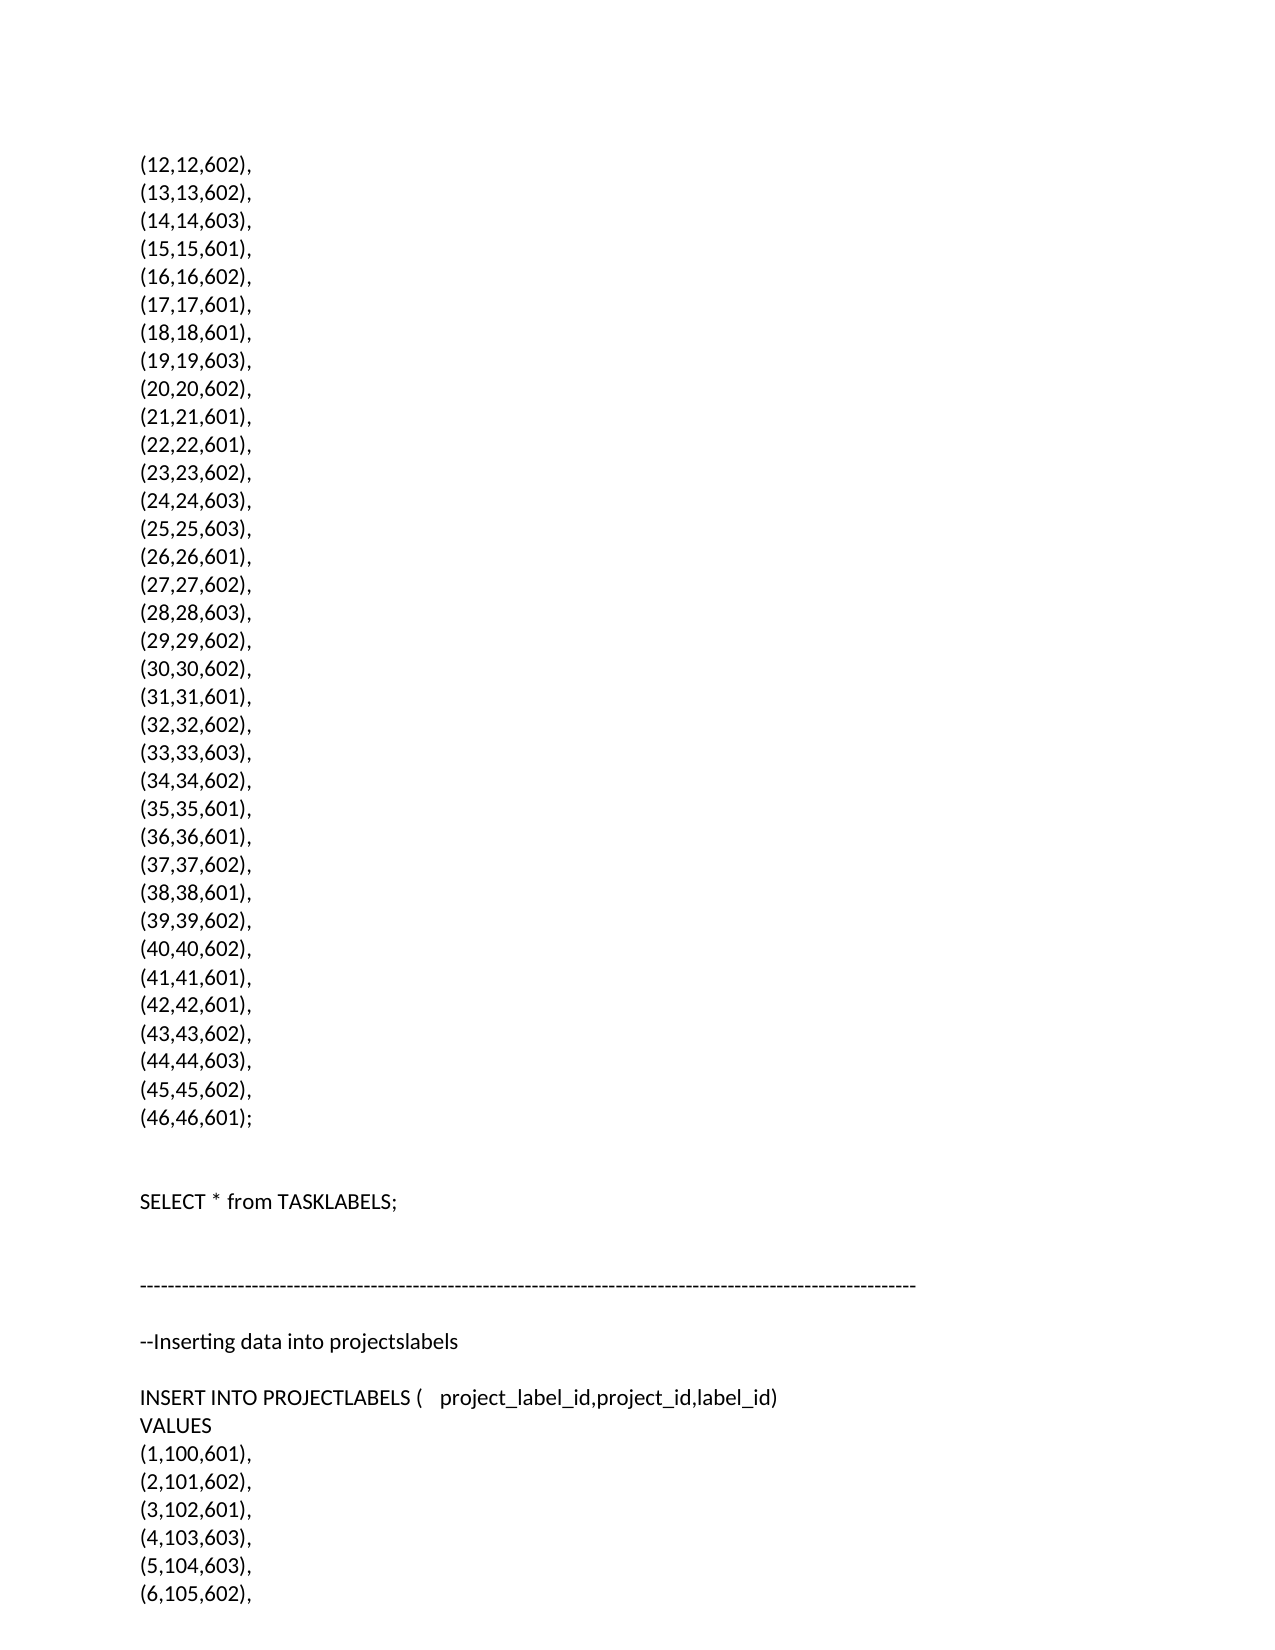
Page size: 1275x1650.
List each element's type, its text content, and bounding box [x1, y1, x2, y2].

text INSERT INTO PROJECTLABELS ( project_label_id,project_id,label_id) [139, 1383, 1135, 1411]
text (46,46,601); [139, 1103, 1135, 1131]
text (42,42,601), [139, 991, 1135, 1019]
text (44,44,603), [139, 1047, 1135, 1075]
text (25,25,603), [139, 514, 1135, 542]
text (19,19,603), [139, 346, 1135, 374]
text (27,27,602), [139, 570, 1135, 598]
text SELECT * from TASKLABELS; [139, 1187, 1135, 1215]
text (12,12,602), [139, 150, 1135, 178]
text VALUES [139, 1411, 1135, 1439]
text --------------------------------------------------------------------------------------------------------------- [139, 1271, 1135, 1299]
text (4,103,603), [139, 1523, 1135, 1551]
text (35,35,601), [139, 794, 1135, 822]
text (32,32,602), [139, 710, 1135, 738]
text (16,16,602), [139, 262, 1135, 290]
text (30,30,602), [139, 654, 1135, 682]
text (40,40,602), [139, 934, 1135, 963]
text (39,39,602), [139, 907, 1135, 934]
text (1,100,601), [139, 1439, 1135, 1467]
text (18,18,601), [139, 318, 1135, 346]
text (24,24,603), [139, 486, 1135, 514]
text (29,29,602), [139, 626, 1135, 654]
text (45,45,602), [139, 1075, 1135, 1103]
text (22,22,601), [139, 430, 1135, 458]
text (36,36,601), [139, 822, 1135, 851]
text (26,26,601), [139, 542, 1135, 570]
text (17,17,601), [139, 290, 1135, 318]
text (37,37,602), [139, 851, 1135, 878]
text (28,28,603), [139, 598, 1135, 626]
text (34,34,602), [139, 766, 1135, 794]
text (15,15,601), [139, 234, 1135, 262]
text (33,33,603), [139, 738, 1135, 766]
text (2,101,602), [139, 1467, 1135, 1495]
text (3,102,601), [139, 1495, 1135, 1523]
text (6,105,602), [139, 1579, 1135, 1607]
text --Inserting data into projectslabels [139, 1327, 1135, 1355]
text (14,14,603), [139, 206, 1135, 234]
text (5,104,603), [139, 1551, 1135, 1579]
text (31,31,601), [139, 682, 1135, 710]
text (20,20,602), [139, 374, 1135, 402]
text (43,43,602), [139, 1019, 1135, 1047]
text (13,13,602), [139, 178, 1135, 206]
text (41,41,601), [139, 963, 1135, 991]
text (21,21,601), [139, 402, 1135, 430]
text (23,23,602), [139, 458, 1135, 486]
text (38,38,601), [139, 878, 1135, 907]
